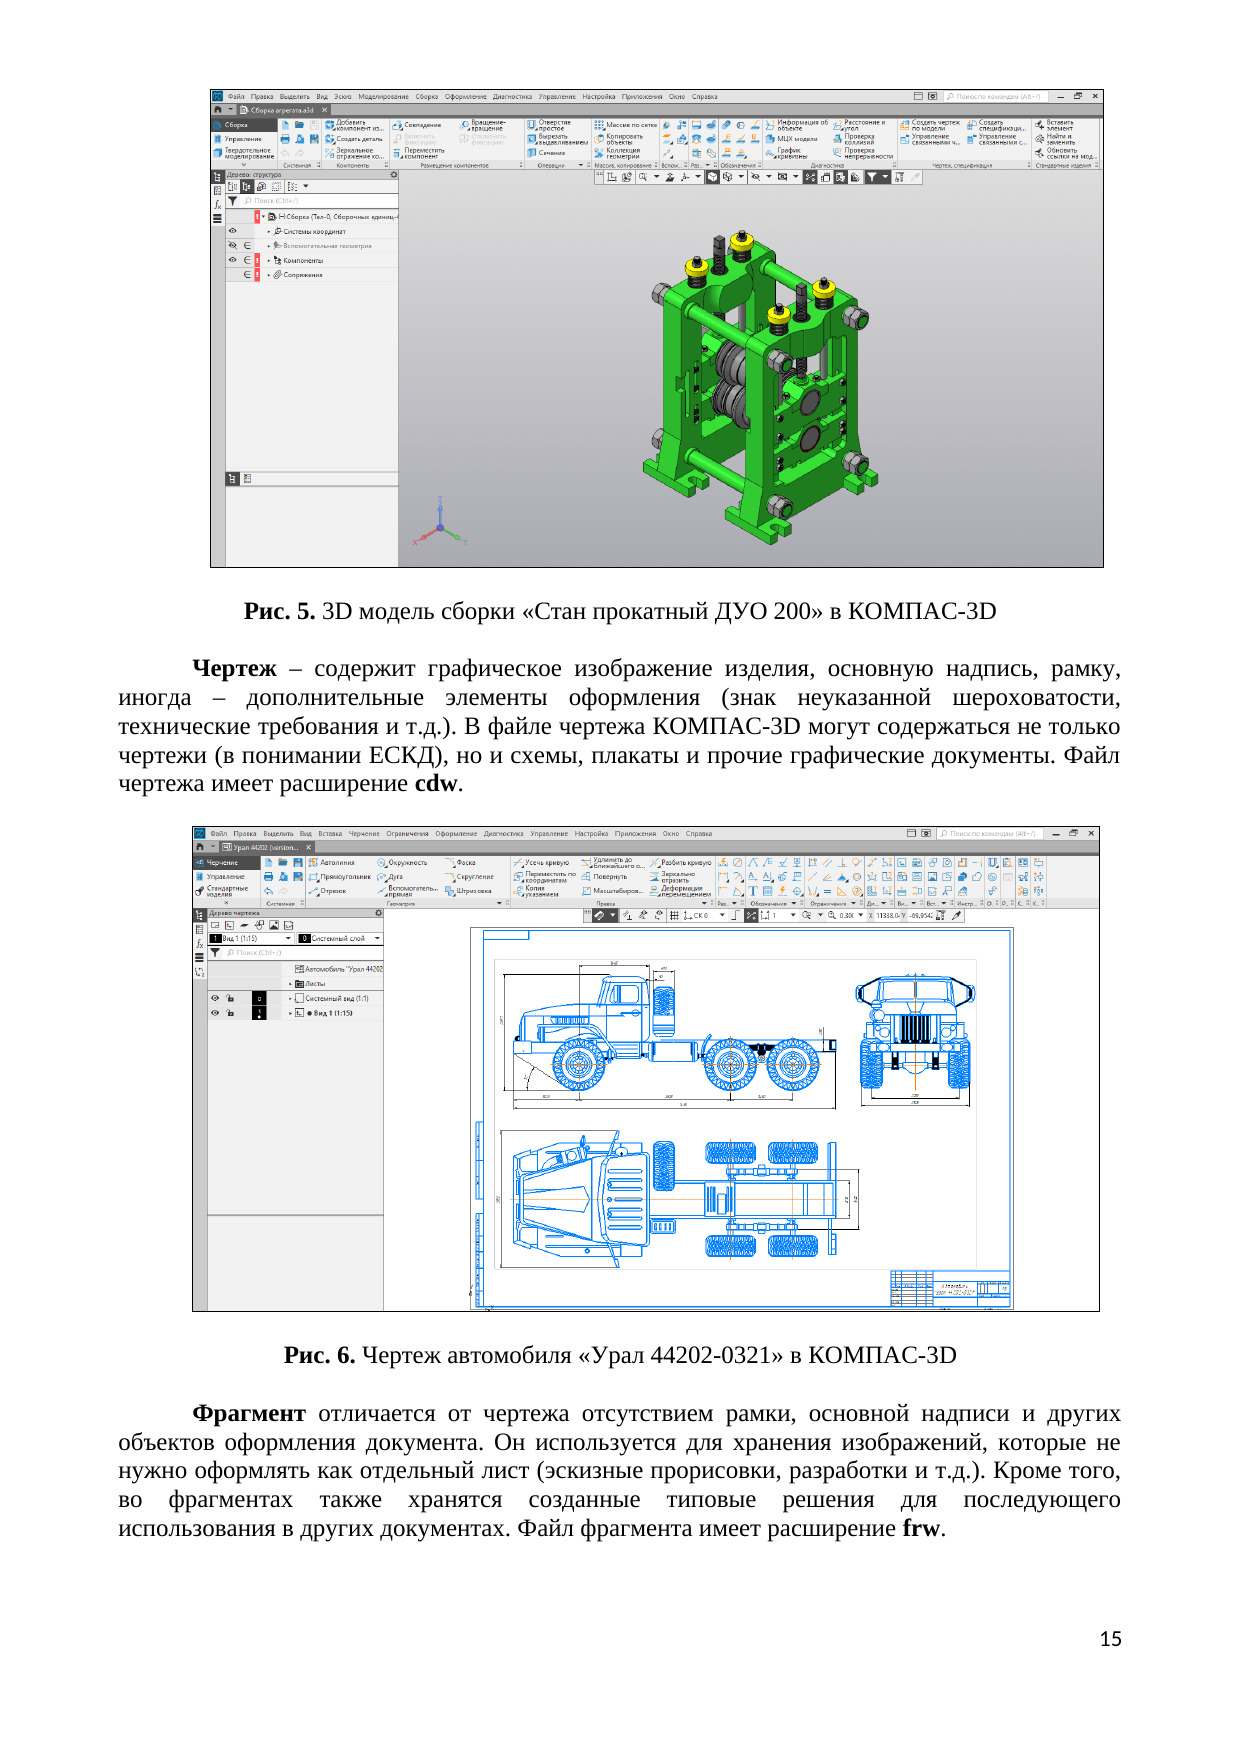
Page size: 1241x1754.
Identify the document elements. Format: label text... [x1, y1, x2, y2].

picture [193, 827, 1099, 1311]
text Чертеж – содержит графическое изображение изделия, основную надпись, рамку, иногда – дополнительные элементы оформления (знак неуказанной шероховатости, технические требования и т.д.). В файле чертежа КОМПАС-3D могут содержаться не только чертежи (в понимании ЕСКД), но и схемы, плакаты и прочие графические документы. Файл чертежа имеет расширение cdw. [118, 653, 1122, 797]
text Рис. 6. Чертеж автомобиля «Урал 44202-0321» в КОМПАС-3D [118, 1341, 1122, 1369]
text Фрагмент отличается от чертежа отсутствием рамки, основной надписи и других объектов оформления документа. Он используется для хранения изображений, которые не нужно оформлять как отдельный лист (эскизные прорисовки, разработки и т.д.). Кроме того, во фрагментах также хранятся созданные типовые решения для последующего использования в других документах. Файл фрагмента имеет расширение frw. [118, 1398, 1122, 1542]
text Рис. 5. 3D модель сборки «Стан прокатный ДУО 200» в КОМПАС-3D [118, 596, 1122, 625]
picture [211, 90, 1103, 567]
